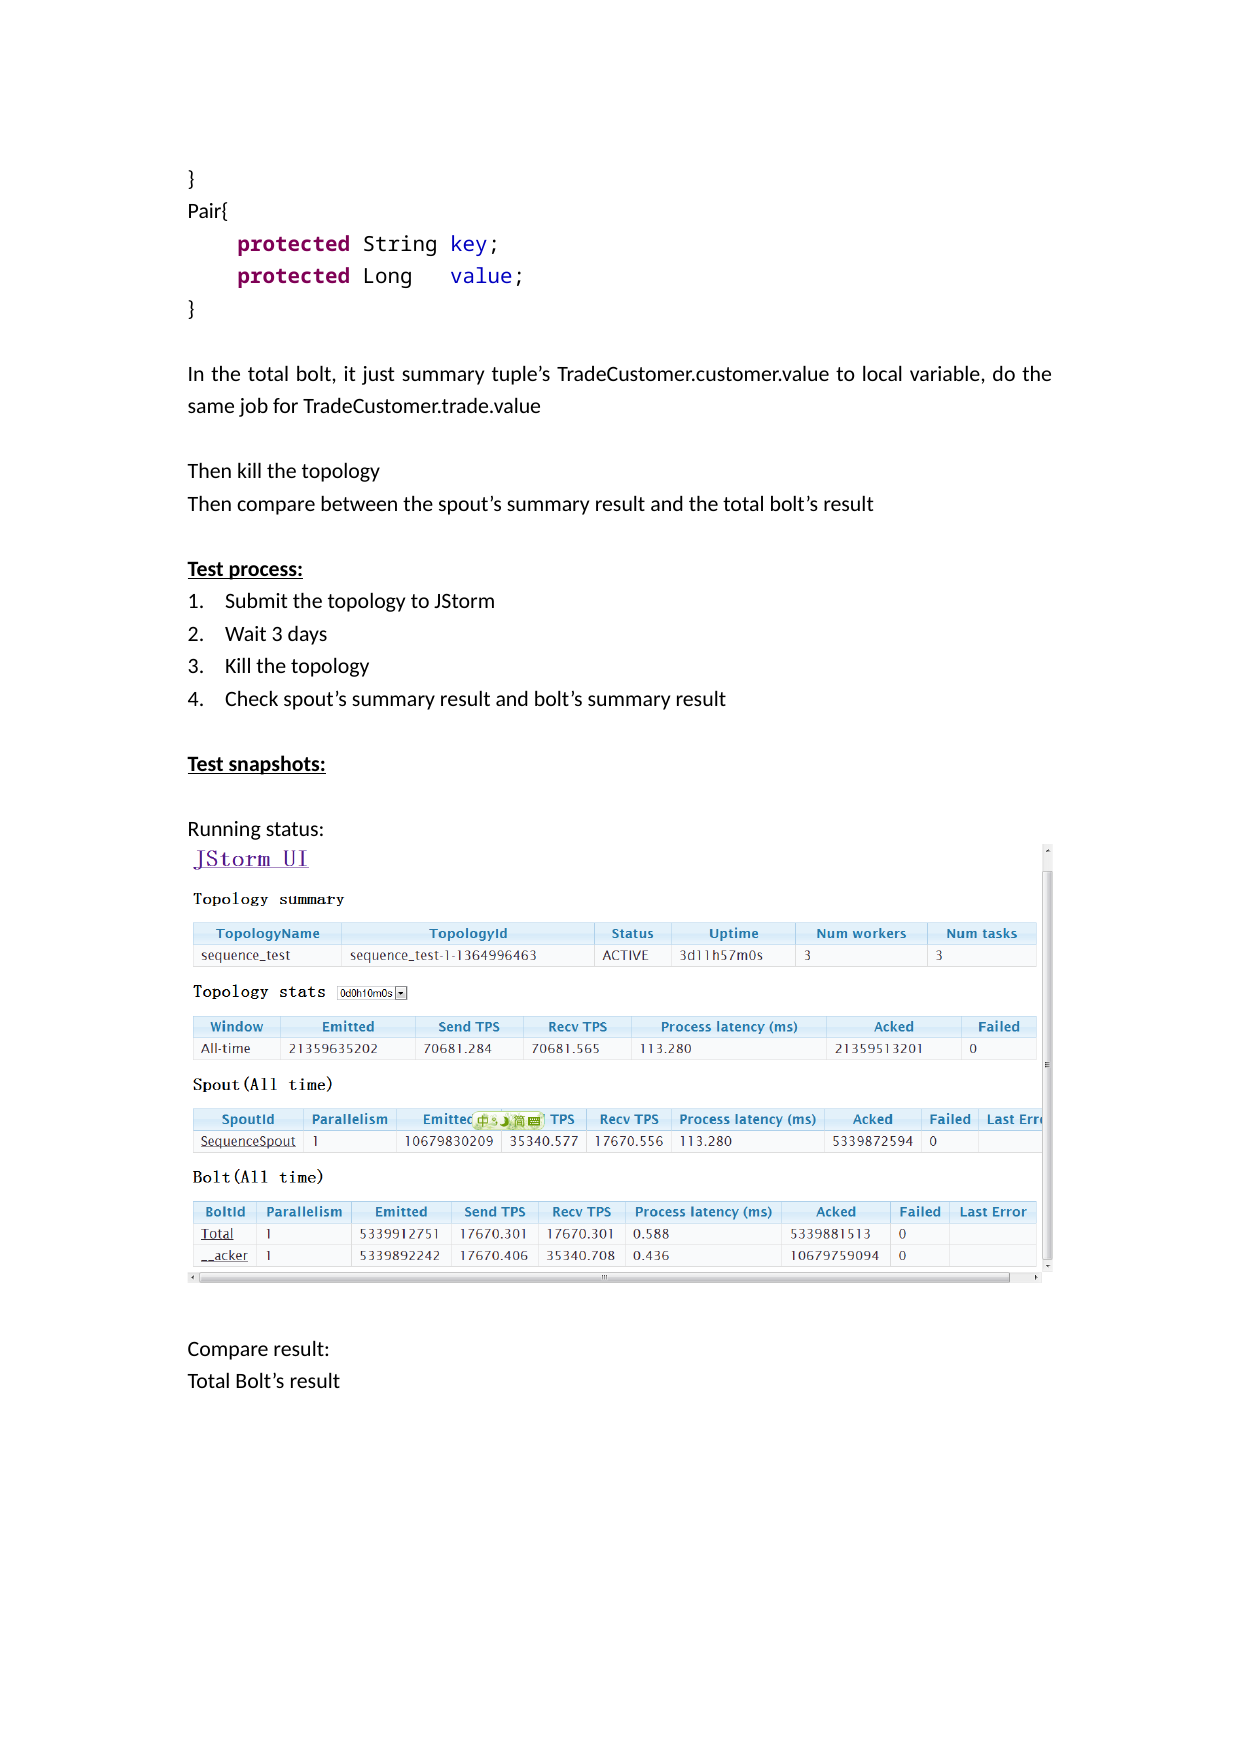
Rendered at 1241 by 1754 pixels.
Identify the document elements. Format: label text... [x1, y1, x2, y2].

text Compare result: [187, 1332, 1053, 1364]
list Check spout’s summary result and bolt’s summary result [187, 682, 1053, 714]
text Then kill the topology [187, 454, 1053, 487]
text In the total bolt, it just summary tuple’s TradeCustomer.customer.value to local variable, do the same job for TradeCustomer.trade.value [187, 357, 1053, 422]
text Test snapshots: [187, 747, 1053, 779]
list Submit the topology to JStorm [187, 584, 1053, 617]
text } [187, 162, 1053, 194]
text protected String key; [187, 227, 1053, 259]
text Then compare between the spout’s summary result and the total bolt’s result [187, 487, 1053, 519]
text Pair{ [187, 194, 1053, 227]
list Wait 3 days [187, 617, 1053, 649]
text Total Bolt’s result [187, 1364, 1053, 1397]
text Running status: [187, 812, 1053, 844]
text protected Long value; [187, 259, 1053, 292]
text Test process: [187, 552, 1053, 584]
list Kill the topology [187, 649, 1053, 682]
picture [187, 844, 1053, 1283]
text } [187, 292, 1053, 324]
